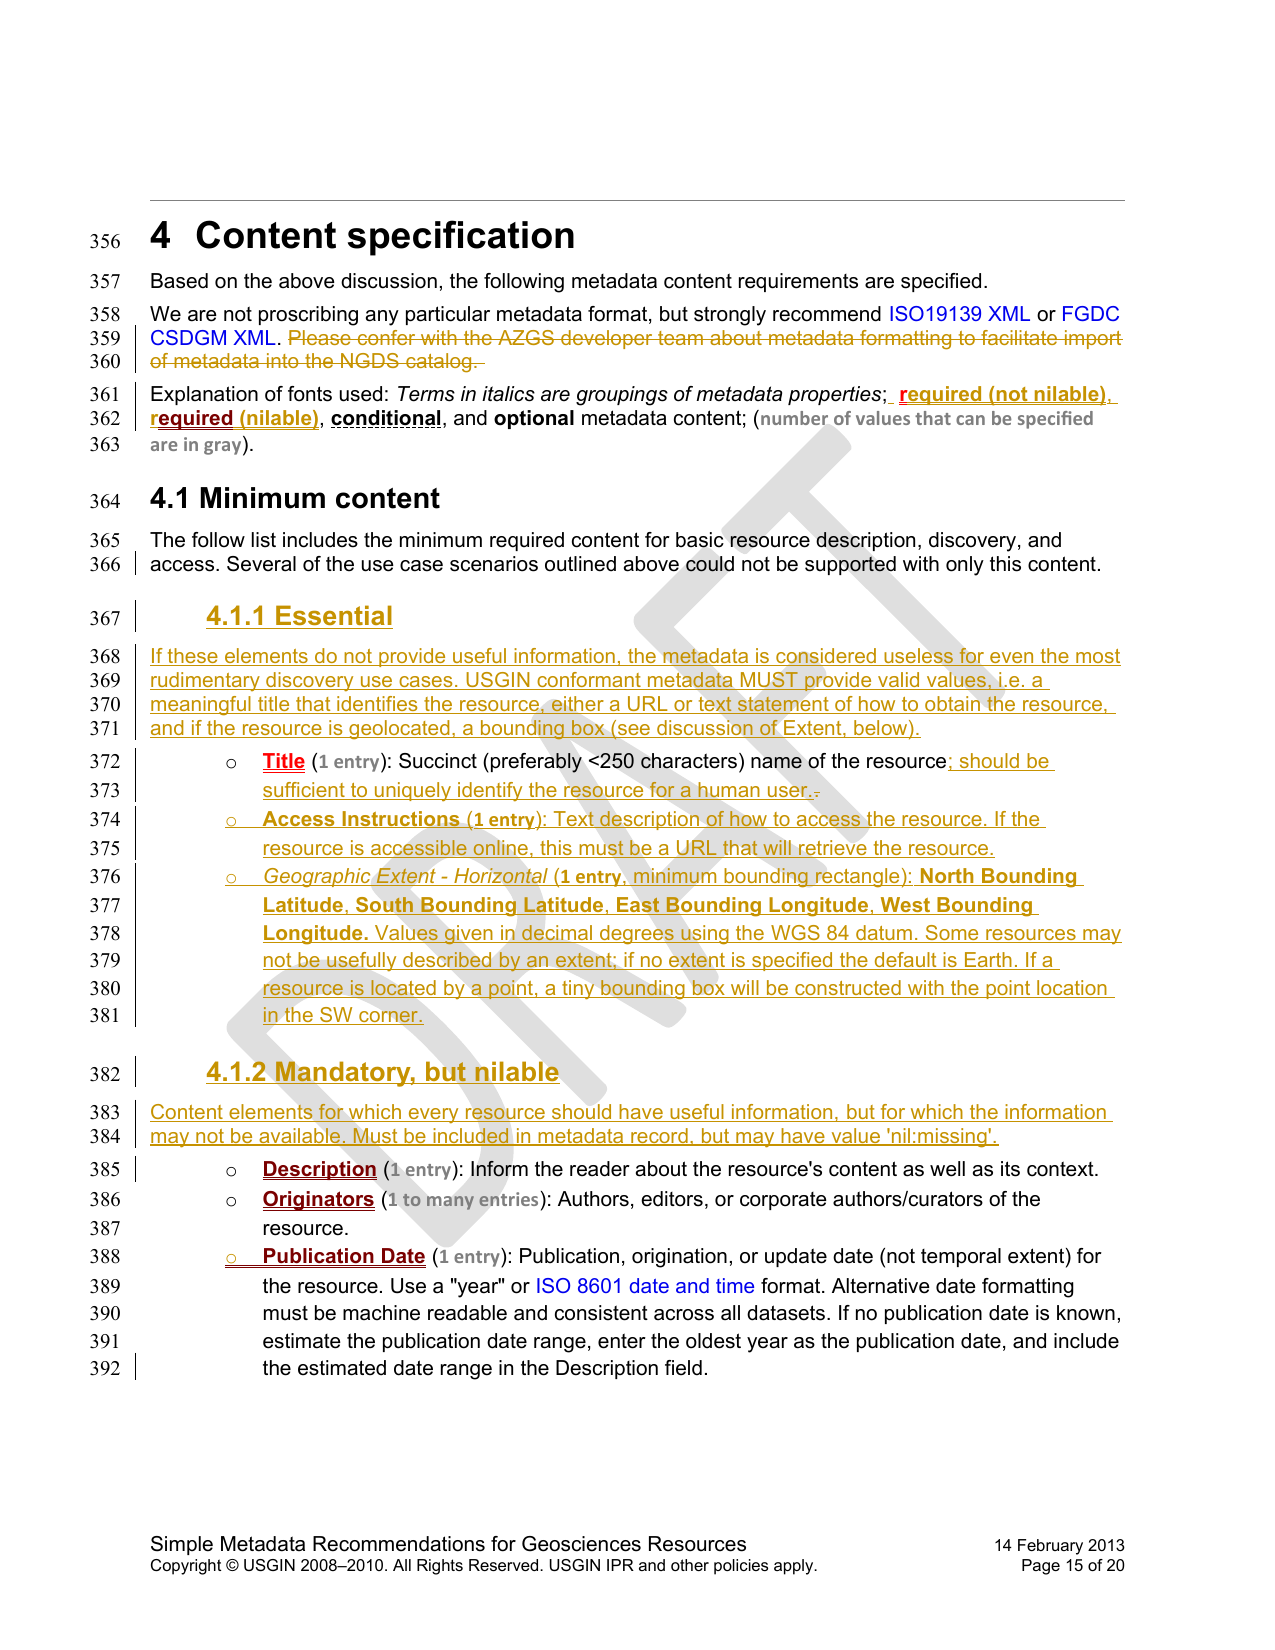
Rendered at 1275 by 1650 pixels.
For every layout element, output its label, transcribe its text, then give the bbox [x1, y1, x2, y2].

text The follow list includes the minimum required content for basic resource description, discovery, and access. Several of the use case scenarios outlined above could not be supported with only this content. [150, 527, 1125, 575]
list Publication Date (1 entry): Publication, origination, or update date (not temporal extent) for the resource. Use a "year" or ISO 8601 date and time format. Alternative date formatting must be machine readable and consistent across all datasets. If no publication date is known, estimate the publication date range, enter the oldest year as the publication date, and include the estimated date range in the Description field. [225, 1244, 1125, 1380]
list Originators (1 to many entries): Authors, editors, or corporate authors/curators of the resource. [225, 1186, 1125, 1240]
subtitle Minimum content [150, 481, 1125, 515]
list Description (1 entry): Inform the reader about the resource's content as well as its context. [225, 1156, 1125, 1182]
list Title (1 entry): Succinct (preferably <250 characters) name of the resource [225, 748, 1125, 802]
subtitle Content specification [150, 201, 1125, 257]
text Explanation of fonts used: Terms in italics are groupings of metadata properties; required, conditional, and optional metadata content; (number of values that can be specified are in gray). [150, 382, 1125, 456]
text Based on the above discussion, the following metadata content requirements are specified. [150, 269, 1125, 293]
text We are not proscribing any particular metadata format, but strongly recommend ISO19139 XML or FGDC CSDGM XML. [150, 301, 1125, 373]
